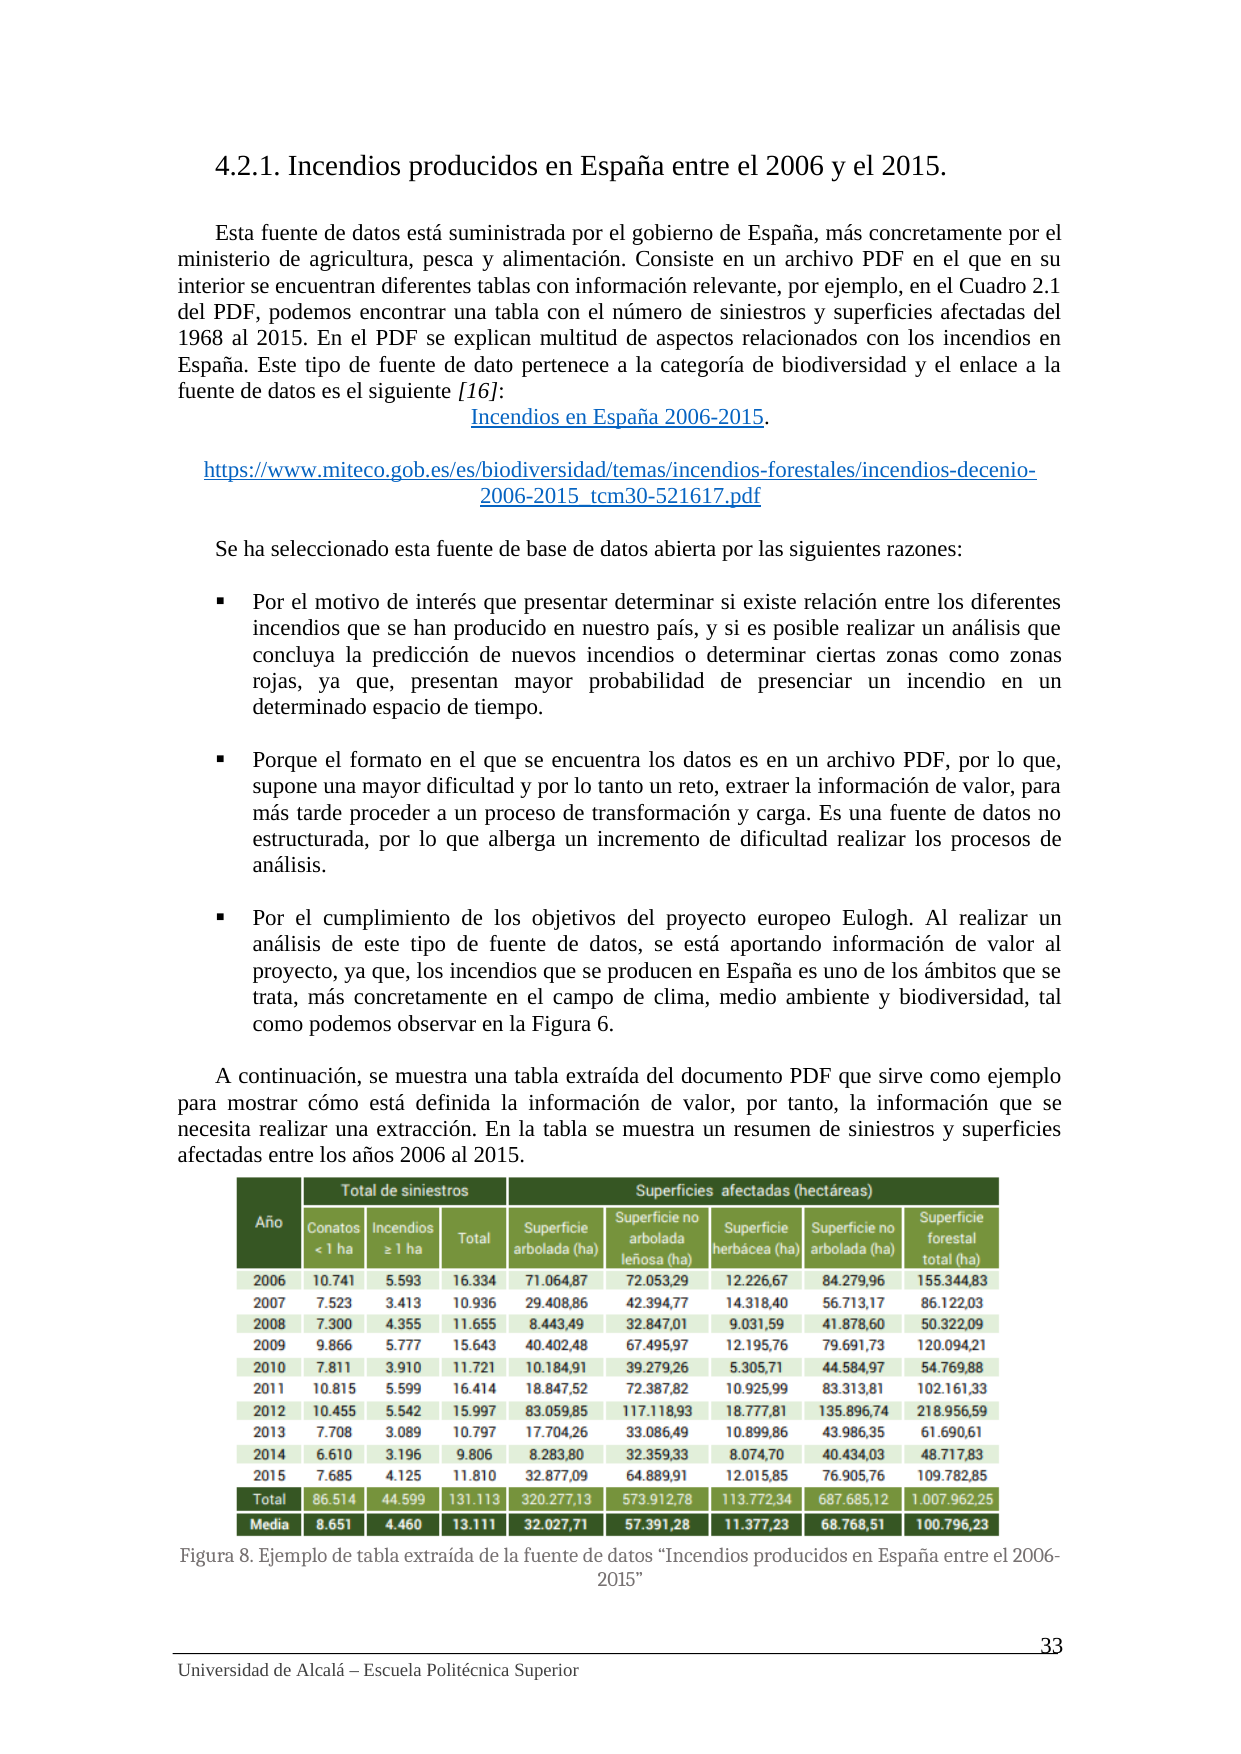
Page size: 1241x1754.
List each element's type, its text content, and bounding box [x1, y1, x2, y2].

text Esta fuente de datos está suministrada por el gobierno de España, más concretamente por el ministerio de agricultura, pesca y alimentación. Consiste en un archivo PDF en el que en su interior se encuentran diferentes tablas con información relevante, por ejemplo, en el Cuadro 2.1 del PDF, podemos encontrar una tabla con el número de siniestros y superficies afectadas del 1968 al 2015. En el PDF se explican multitud de aspectos relacionados con los incendios en España. Este tipo de fuente de dato pertenece a la categoría de biodiversidad y el enlace a la fuente de datos es el siguiente [16]: [177, 219, 1063, 403]
text Se ha seleccionado esta fuente de base de datos abierta por las siguientes razones: [177, 535, 1063, 562]
text Incendios en España 2006-2015. [177, 403, 1063, 430]
list Por el cumplimiento de los objetivos del proyecto europeo Eulogh. Al realizar un análisis de este tipo de fuente de datos, se está aportando información de valor al proyecto, ya que, los incendios que se producen en España es uno de los ámbitos que se trata, más concretamente en el campo de clima, medio ambiente y biodiversidad, tal como podemos observar en la Figura 6. [215, 904, 1063, 1036]
list Por el motivo de interés que presentar determinar si existe relación entre los diferentes incendios que se han producido en nuestro país, y si es posible realizar un análisis que concluya la predicción de nuevos incendios o determinar ciertas zonas como zonas rojas, ya que, presentan mayor probabilidad de presenciar un incendio en un determinado espacio de tiempo. [215, 588, 1063, 720]
text https://www.miteco.gob.es/es/biodiversidad/temas/incendios-forestales/incendios-decenio-2006-2015_tcm30-521617.pdf [177, 456, 1063, 509]
list Porque el formato en el que se encuentra los datos es en un archivo PDF, por lo que, supone una mayor dificultad y por lo tanto un reto, extraer la información de valor, para más tarde proceder a un proceso de transformación y carga. Es una fuente de datos no estructurada, por lo que alberga un incremento de dificultad realizar los procesos de análisis. [215, 746, 1063, 878]
text A continuación, se muestra una tabla extraída del documento PDF que sirve como ejemplo para mostrar cómo está definida la información de valor, por tanto, la información que se necesita realizar una extracción. En la tabla se muestra un resumen de siniestros y superficies afectadas entre los años 2006 al 2015. [177, 1062, 1063, 1168]
text 4.2.1. Incendios producidos en España entre el 2006 y el 2015. [177, 148, 1063, 181]
picture [233, 1167, 1007, 1544]
